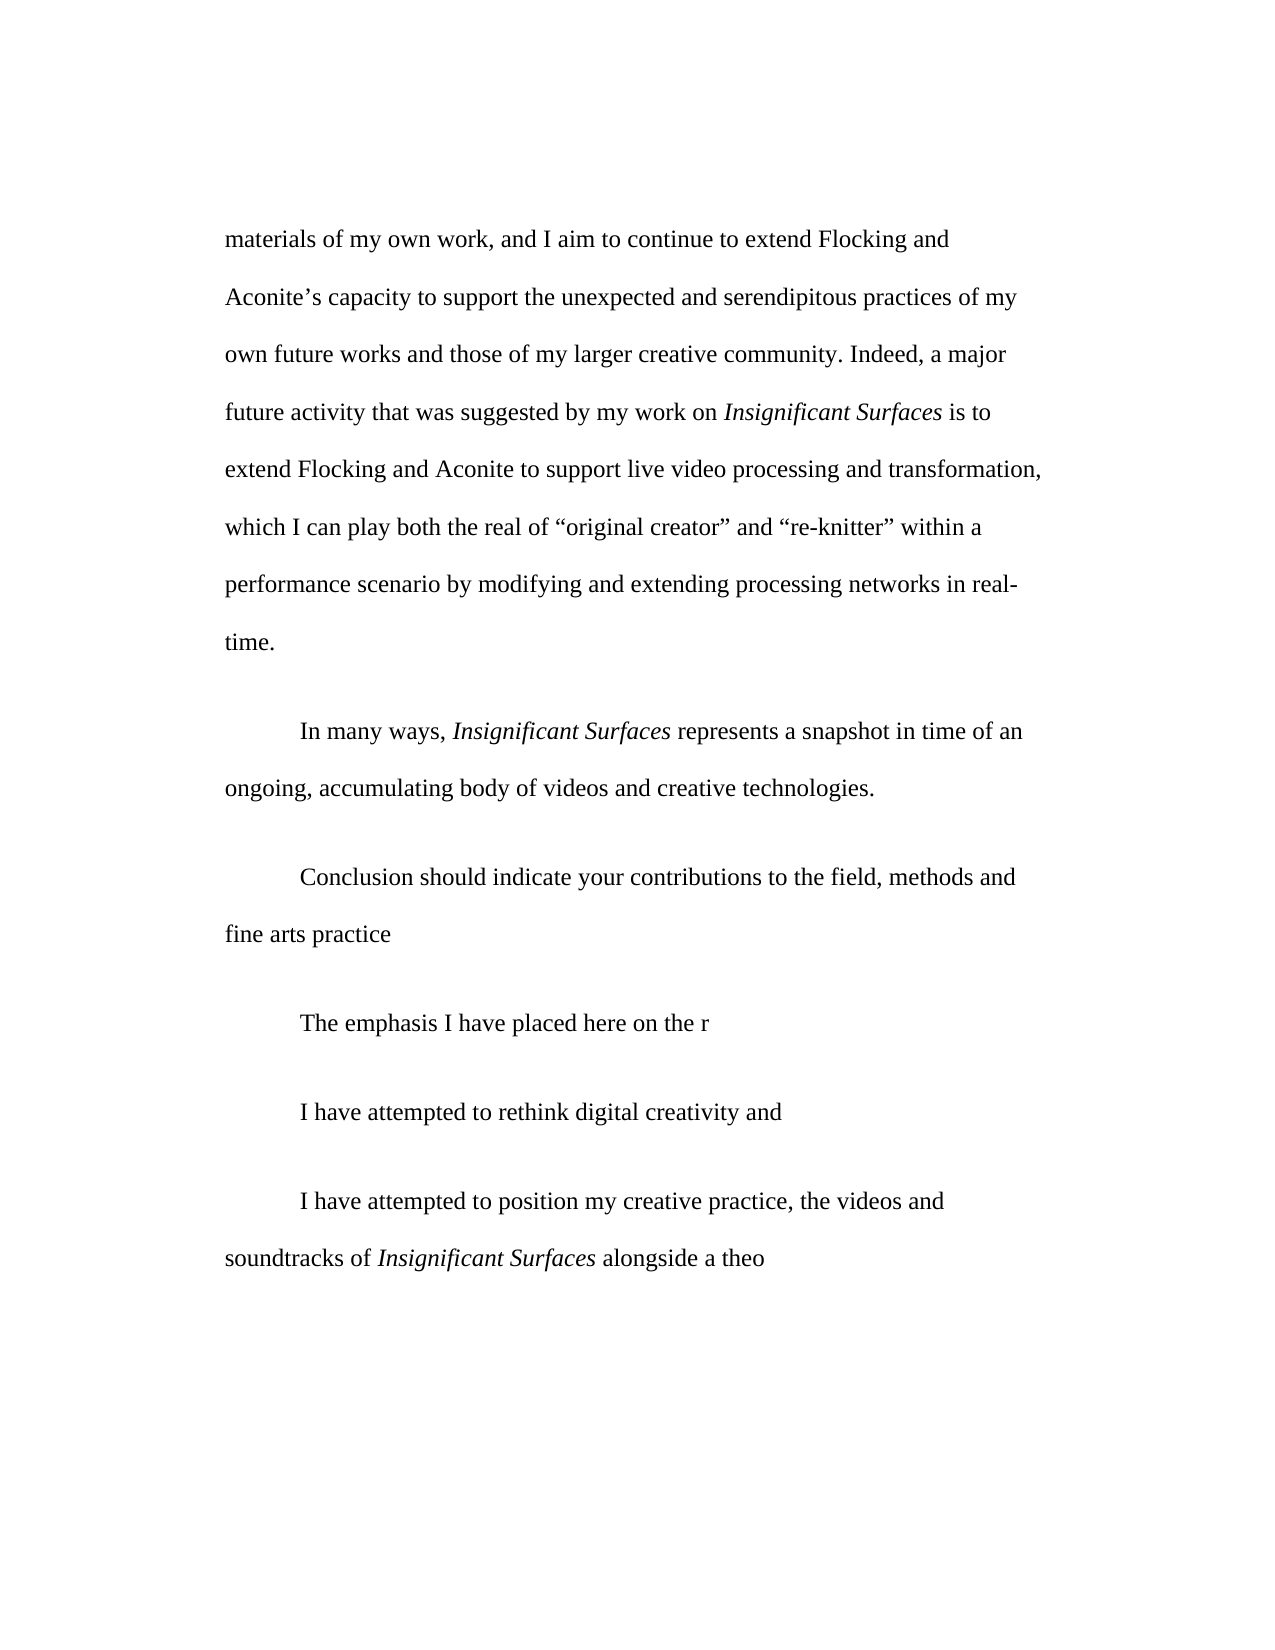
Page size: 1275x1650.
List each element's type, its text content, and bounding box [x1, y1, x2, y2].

text I have attempted to rethink digital creativity and [224, 1097, 1051, 1126]
text Conclusion should indicate your contributions to the field, methods and fine arts practice [224, 862, 1051, 948]
text In many ways, Insignificant Surfaces represents a snapshot in time of an ongoing, accumulating body of videos and creative technologies. [224, 716, 1051, 802]
text I have attempted to position my creative practice, the videos and soundtracks of Insignificant Surfaces alongside a theo [224, 1186, 1051, 1272]
text The emphasis I have placed here on the r [224, 1008, 1051, 1037]
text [224, 224, 1051, 656]
